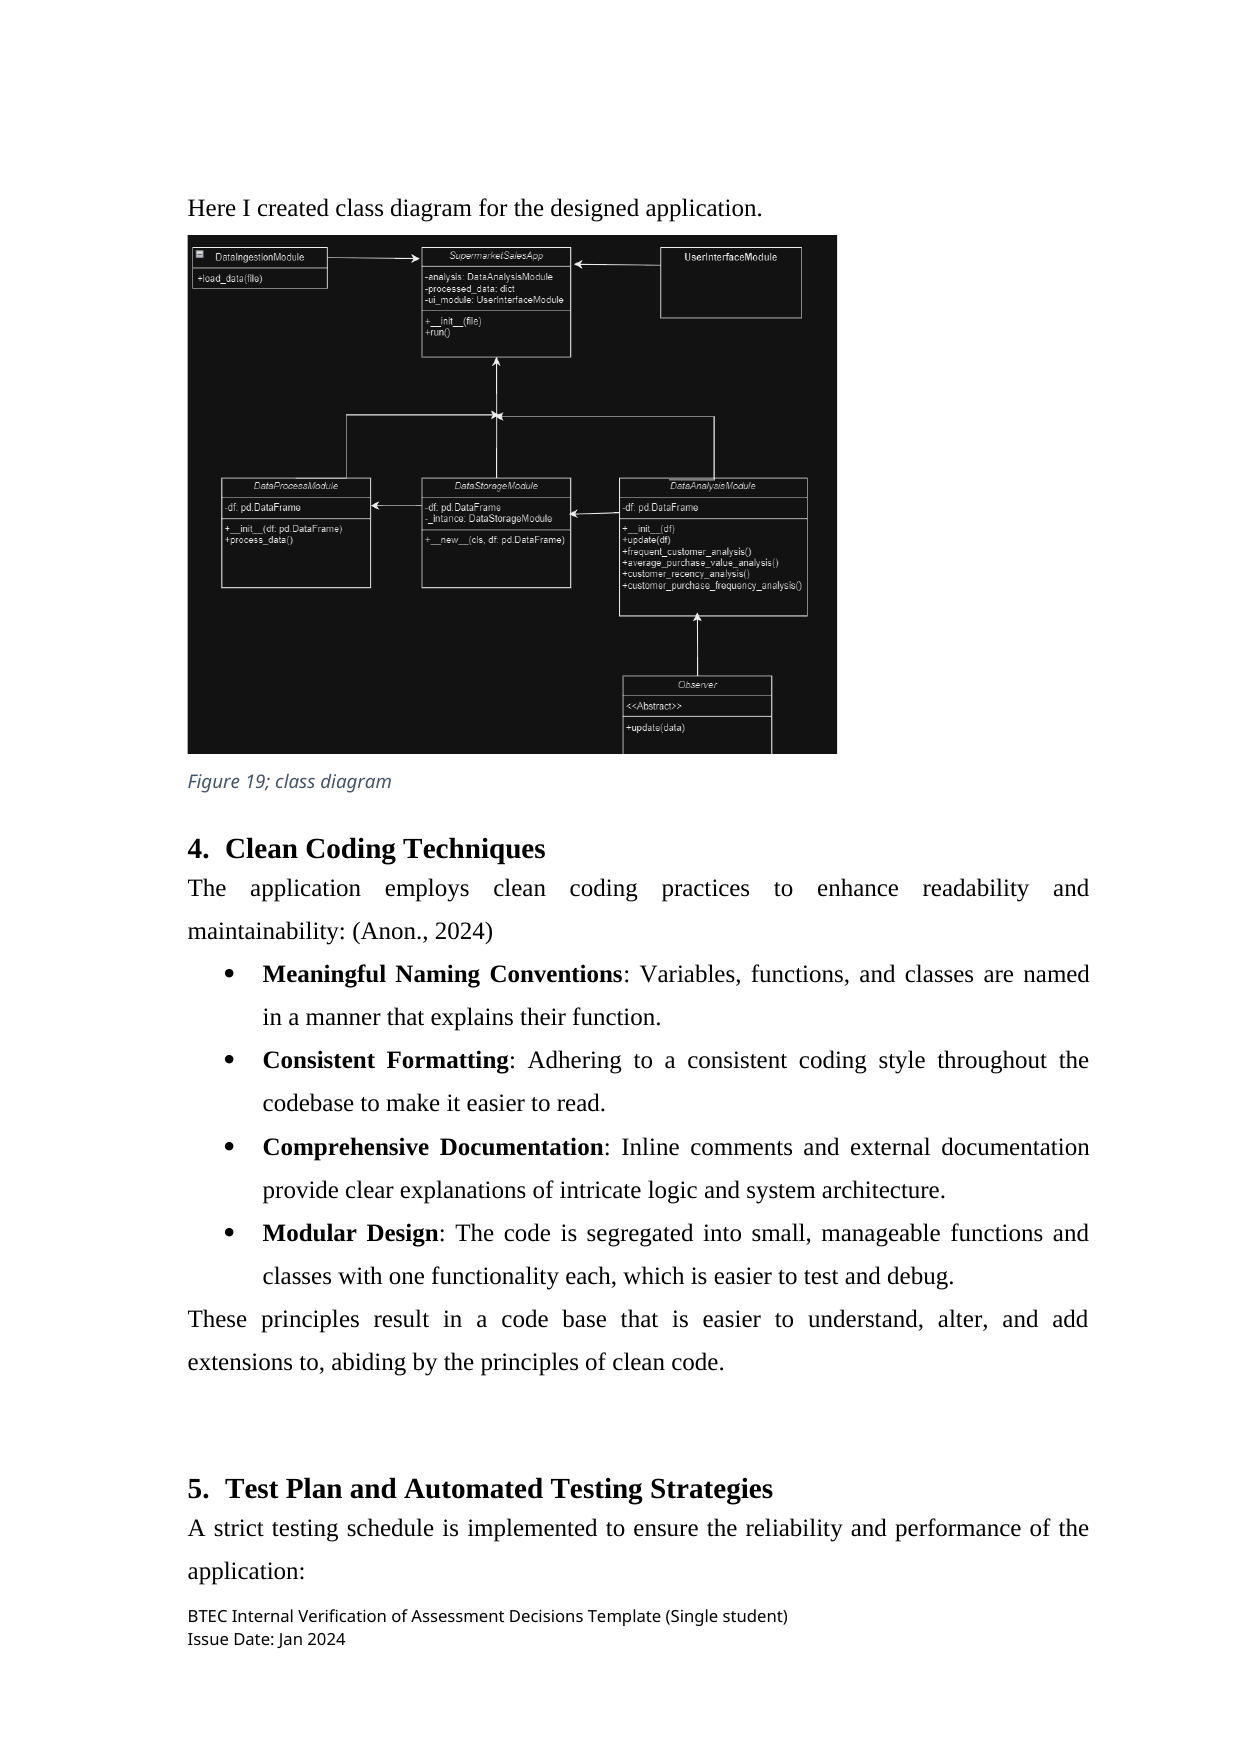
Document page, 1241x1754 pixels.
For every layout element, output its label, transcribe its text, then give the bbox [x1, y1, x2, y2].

text The application employs clean coding practices to enhance readability and maintainability: [187, 873, 1090, 945]
text A strict testing schedule is implemented to ensure the reliability and performance of the application: [187, 1513, 1090, 1585]
subtitle Test Plan and Automated Testing Strategies [187, 1471, 1090, 1504]
list Consistent Formatting: Adhering to a consistent coding style throughout the codebase to make it easier to read.​ [225, 1045, 1090, 1117]
picture [187, 235, 838, 754]
list Modular Design: The code is segregated into small, manageable functions and classes with one functionality each, which is easier to test and debug. [225, 1218, 1090, 1290]
text Here I created class diagram for the designed application. [187, 193, 1090, 221]
list Comprehensive Documentation: Inline comments and external documentation provide clear explanations of intricate logic and system architecture. [225, 1132, 1090, 1203]
list Meaningful Naming Conventions: Variables, functions, and classes are named in a manner that explains their function.​ [225, 959, 1090, 1031]
text These principles result in a code base that is easier to understand, alter, and add extensions to, abiding by the principles of clean code. [187, 1304, 1090, 1376]
subtitle Clean Coding Techniques [187, 831, 1090, 864]
